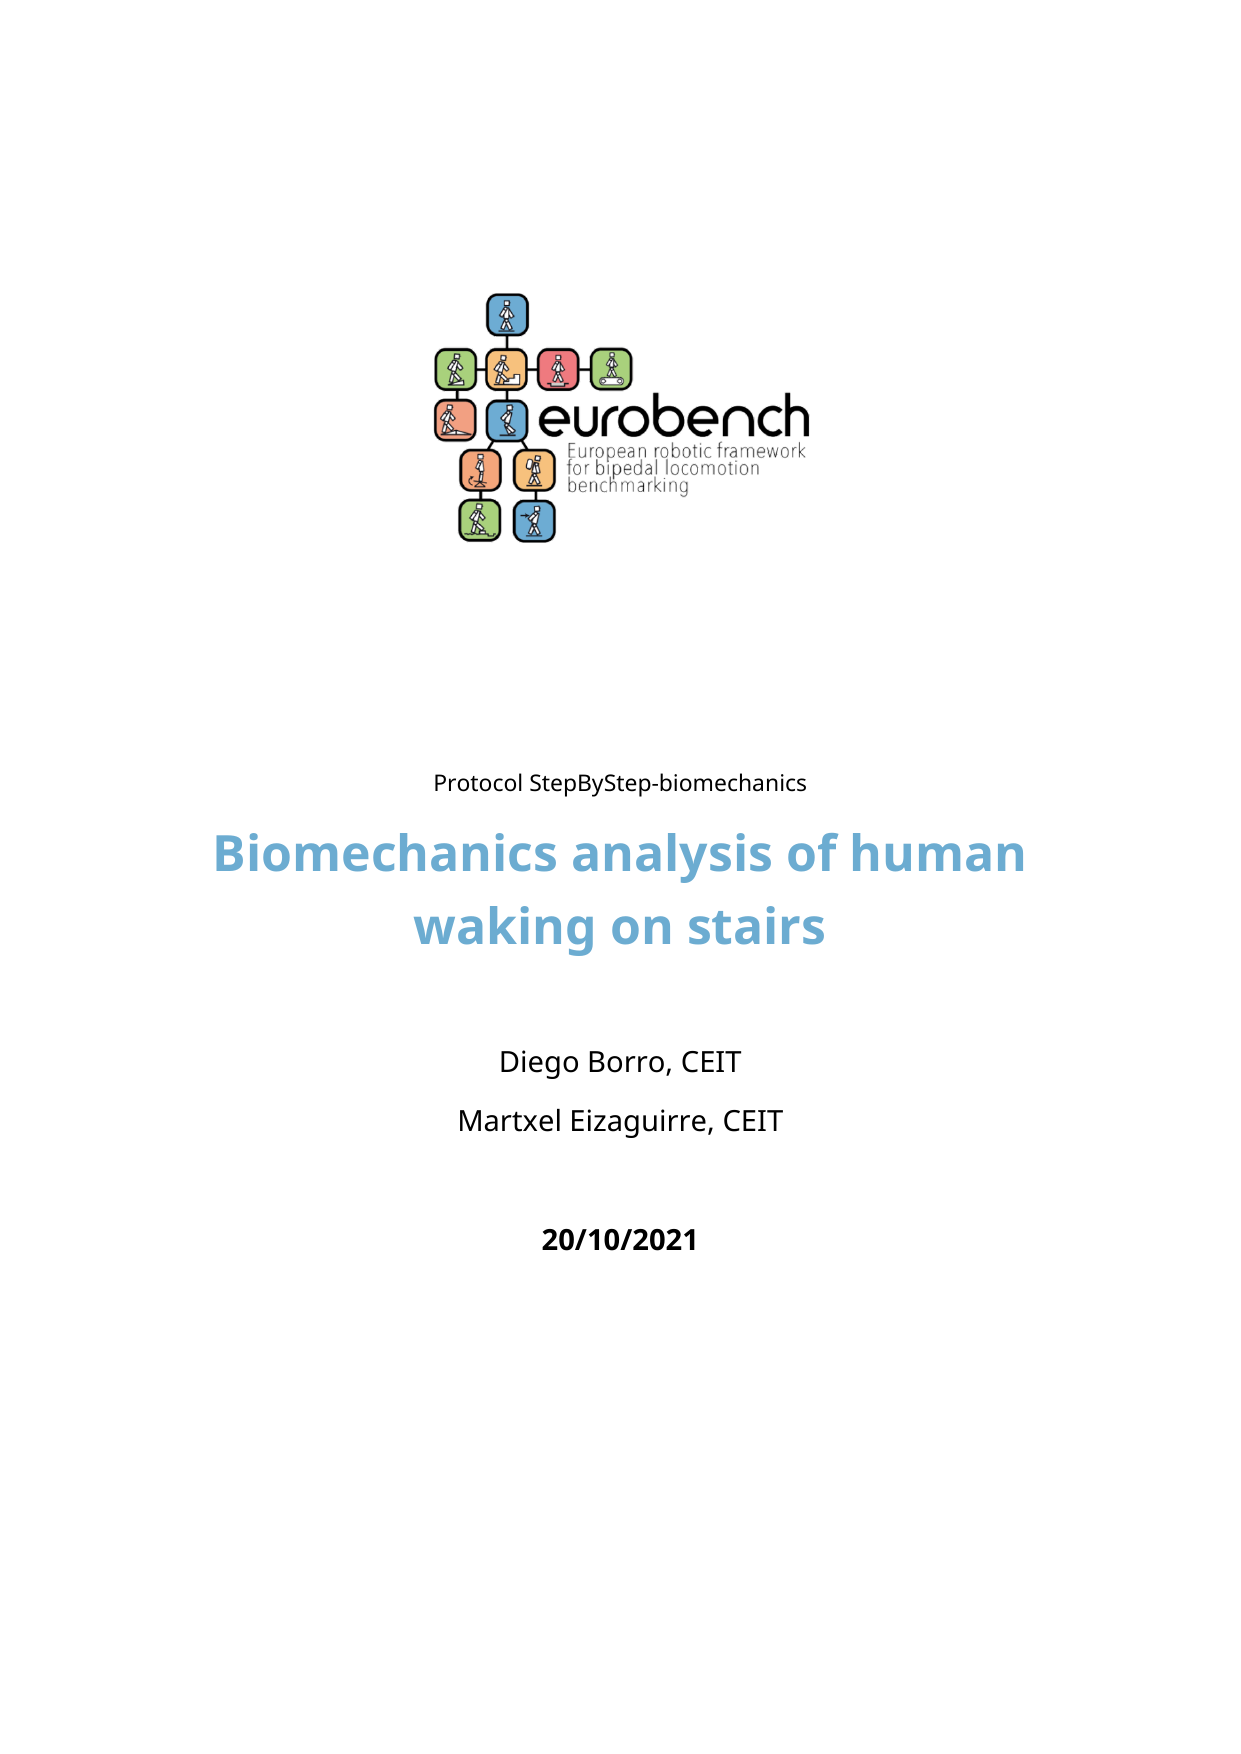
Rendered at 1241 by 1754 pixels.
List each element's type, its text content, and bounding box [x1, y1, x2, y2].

picture [409, 266, 831, 570]
text Martxel Eizaguirre, CEIT [177, 1100, 1063, 1140]
text Diego Borro, CEIT [177, 1041, 1063, 1081]
